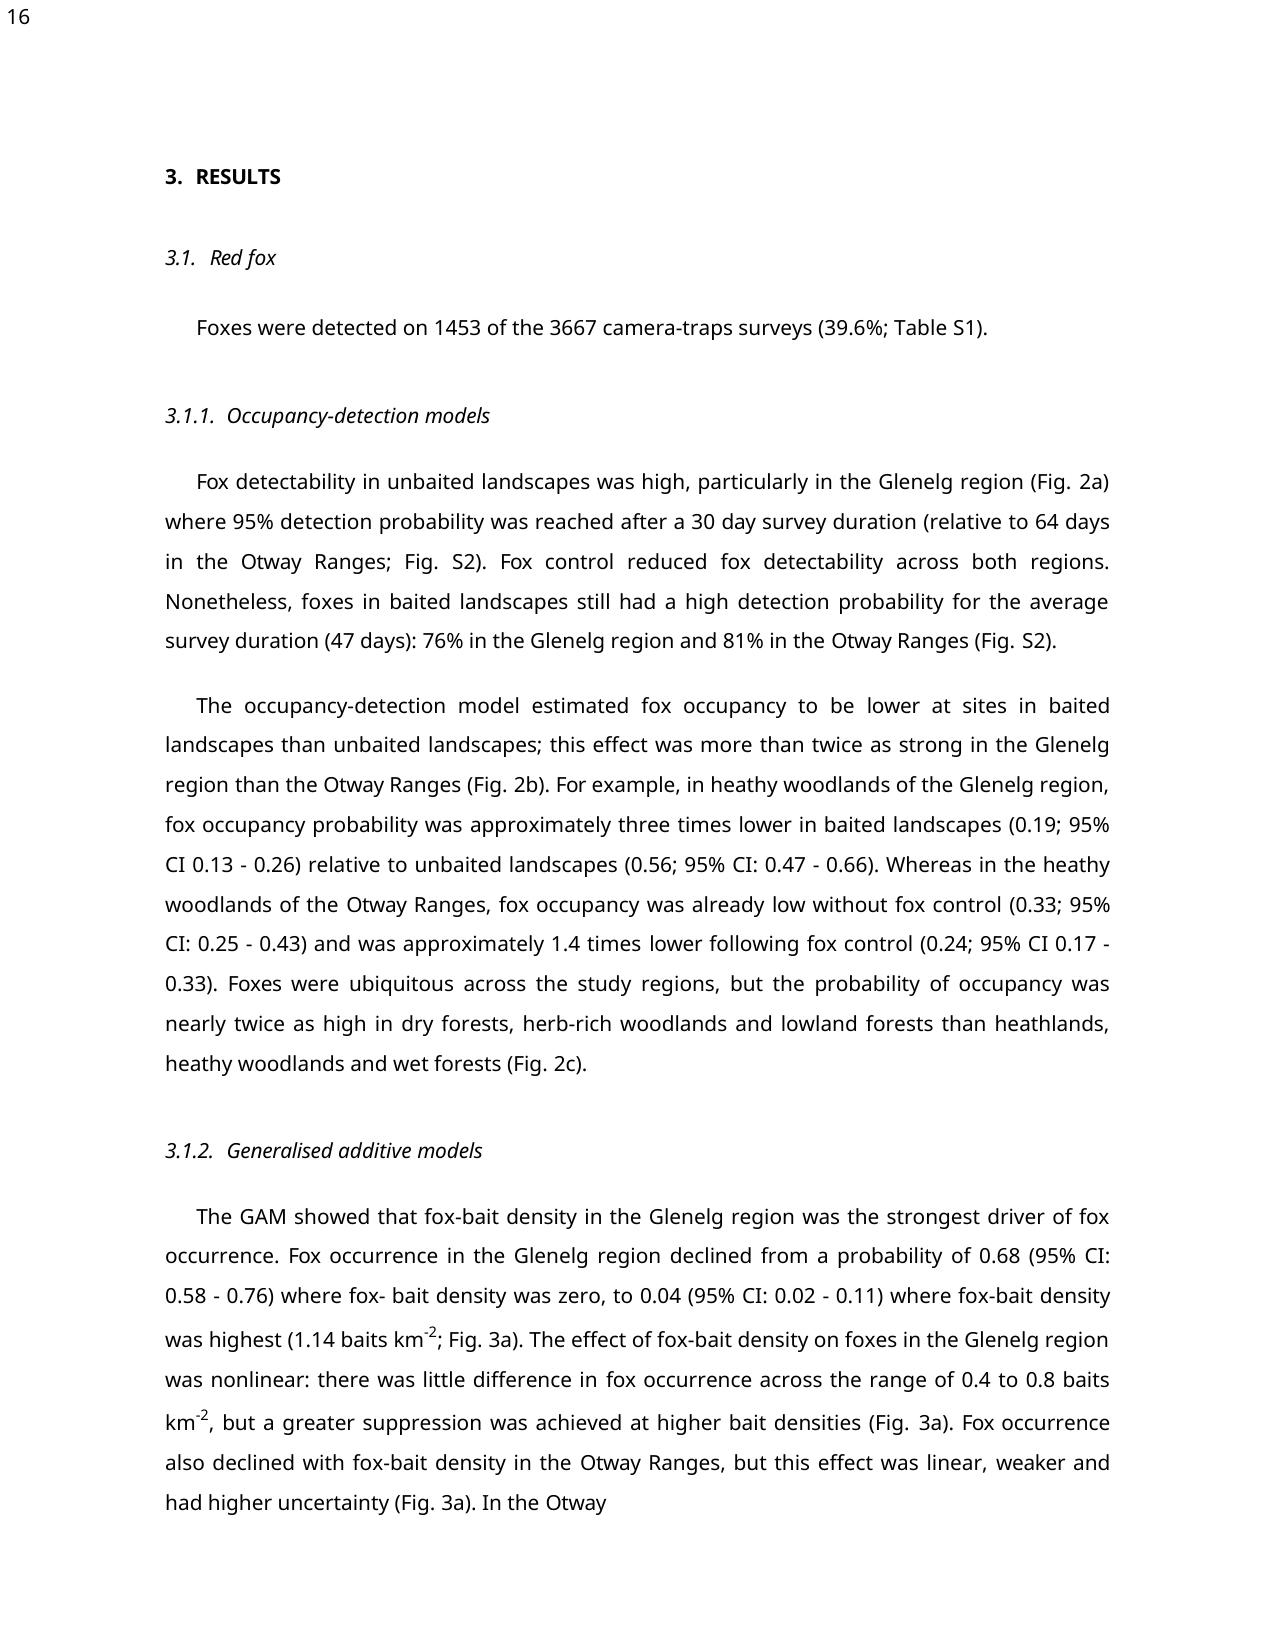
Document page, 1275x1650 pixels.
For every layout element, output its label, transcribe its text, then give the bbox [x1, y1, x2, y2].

list Occupancy-detection models [165, 402, 1129, 430]
text The occupancy-detection model estimated fox occupancy to be lower at sites in baited landscapes than unbaited landscapes; this effect was more than twice as strong in the Glenelg region than the Otway Ranges (Fig. 2b). For example, in heathy woodlands of the Glenelg region, fox occupancy probability was approximately three times lower in baited landscapes (0.19; 95% CI 0.13 - 0.26) relative to unbaited landscapes (0.56; 95% CI: 0.47 - 0.66). Whereas in the heathy woodlands of the Otway Ranges, fox occupancy was already low without fox control (0.33; 95% CI: 0.25 - 0.43) and was approximately 1.4 times lower following fox control (0.24; 95% CI 0.17 - 0.33). Foxes were ubiquitous across the study regions, but the probability of occupancy was nearly twice as high in dry forests, herb-rich woodlands and lowland forests than heathlands, heathy woodlands and wet forests (Fig. 2c). [165, 691, 1111, 1077]
text The GAM showed that fox-bait density in the Glenelg region was the strongest driver of fox occurrence. Fox occurrence in the Glenelg region declined from a probability of 0.68 (95% CI: 0.58 - 0.76) where fox- bait density was zero, to 0.04 (95% CI: 0.02 - 0.11) where fox-bait density was highest (1.14 baits km-2; Fig. 3a). The effect of fox-bait density on foxes in the Glenelg region was nonlinear: there was little difference in fox occurrence across the range of 0.4 to 0.8 baits km-2, but a greater suppression was achieved at higher bait densities (Fig. 3a). Fox occurrence also declined with fox-bait density in the Otway Ranges, but this effect was linear, weaker and had higher uncertainty (Fig. 3a). In the Otway [165, 1202, 1110, 1516]
list Generalised additive models [165, 1136, 1129, 1164]
text Foxes were detected on 1453 of the 3667 camera-traps surveys (39.6%; Table S1). [196, 313, 1129, 342]
text Fox detectability in unbaited landscapes was high, particularly in the Glenelg region (Fig. 2a) where 95% detection probability was reached after a 30 day survey duration (relative to 64 days in the Otway Ranges; Fig. S2). Fox control reduced fox detectability across both regions. Nonetheless, foxes in baited landscapes still had a high detection probability for the average survey duration (47 days): 76% in the Glenelg region and 81% in the Otway Ranges (Fig. S2). [165, 467, 1110, 655]
subtitle RESULTS [165, 162, 1129, 191]
list Red fox [165, 243, 1129, 272]
